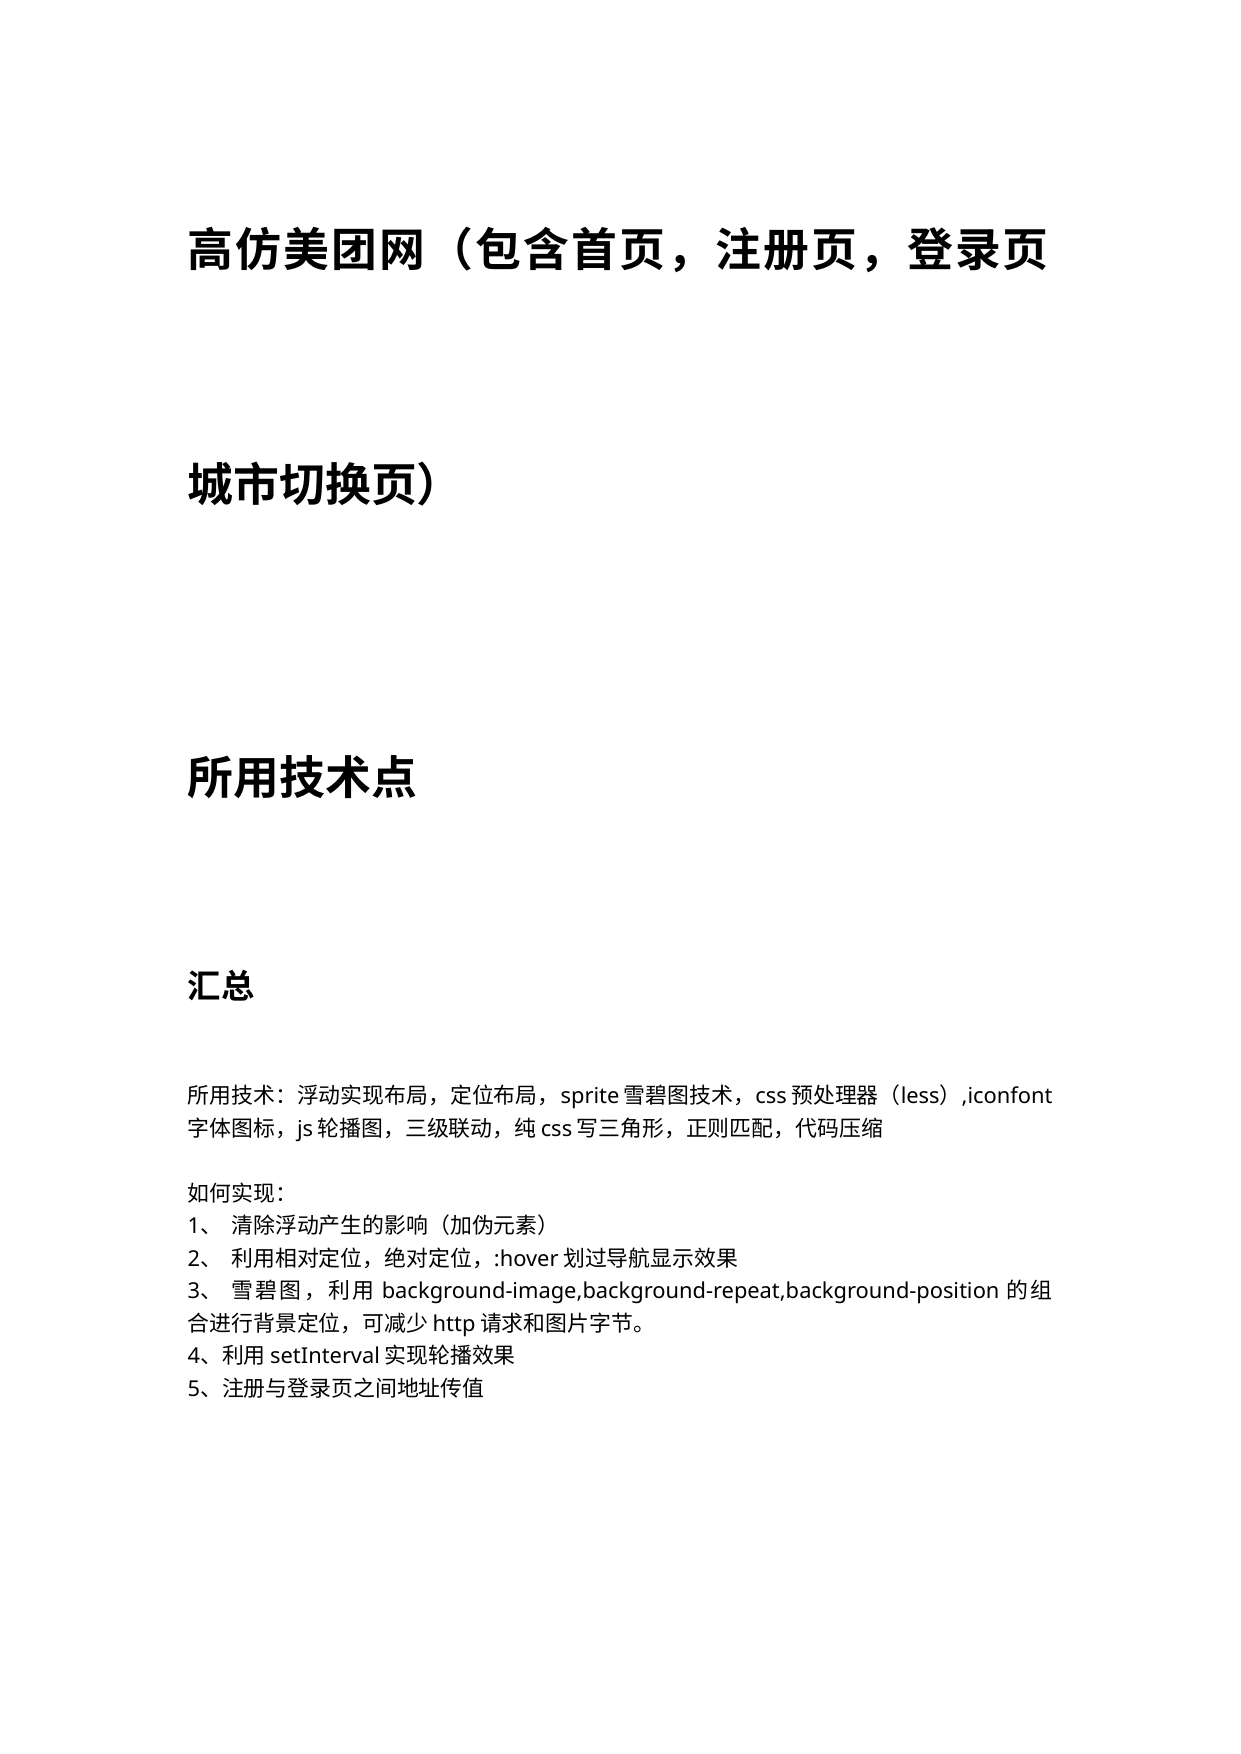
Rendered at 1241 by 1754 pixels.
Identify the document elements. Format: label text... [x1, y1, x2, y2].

text 1、 清除浮动产生的影响（加伪元素） [187, 1208, 1053, 1241]
text 2、 利用相对定位，绝对定位，:hover划过导航显示效果 [187, 1241, 1053, 1273]
subtitle 所用技术点 [187, 726, 1053, 823]
text 如何实现： [187, 1176, 1053, 1208]
text 所用技术：浮动实现布局，定位布局，sprite雪碧图技术，css预处理器（less）,iconfont字体图标，js轮播图，三级联动，纯css写三角形，正则匹配，代码压缩 [187, 1078, 1053, 1143]
text 5、注册与登录页之间地址传值 [187, 1371, 1053, 1403]
subtitle 高仿美团网（包含首页，注册页，登录页，城市切换页） [187, 197, 1053, 530]
text 4、利用setInterval实现轮播效果 [187, 1338, 1053, 1371]
subtitle 汇总 [187, 951, 1053, 1016]
text 3、 雪碧图，利用background-image,background-repeat,background-position的组合进行背景定位，可减少http请求和图片字节。 [187, 1273, 1053, 1338]
